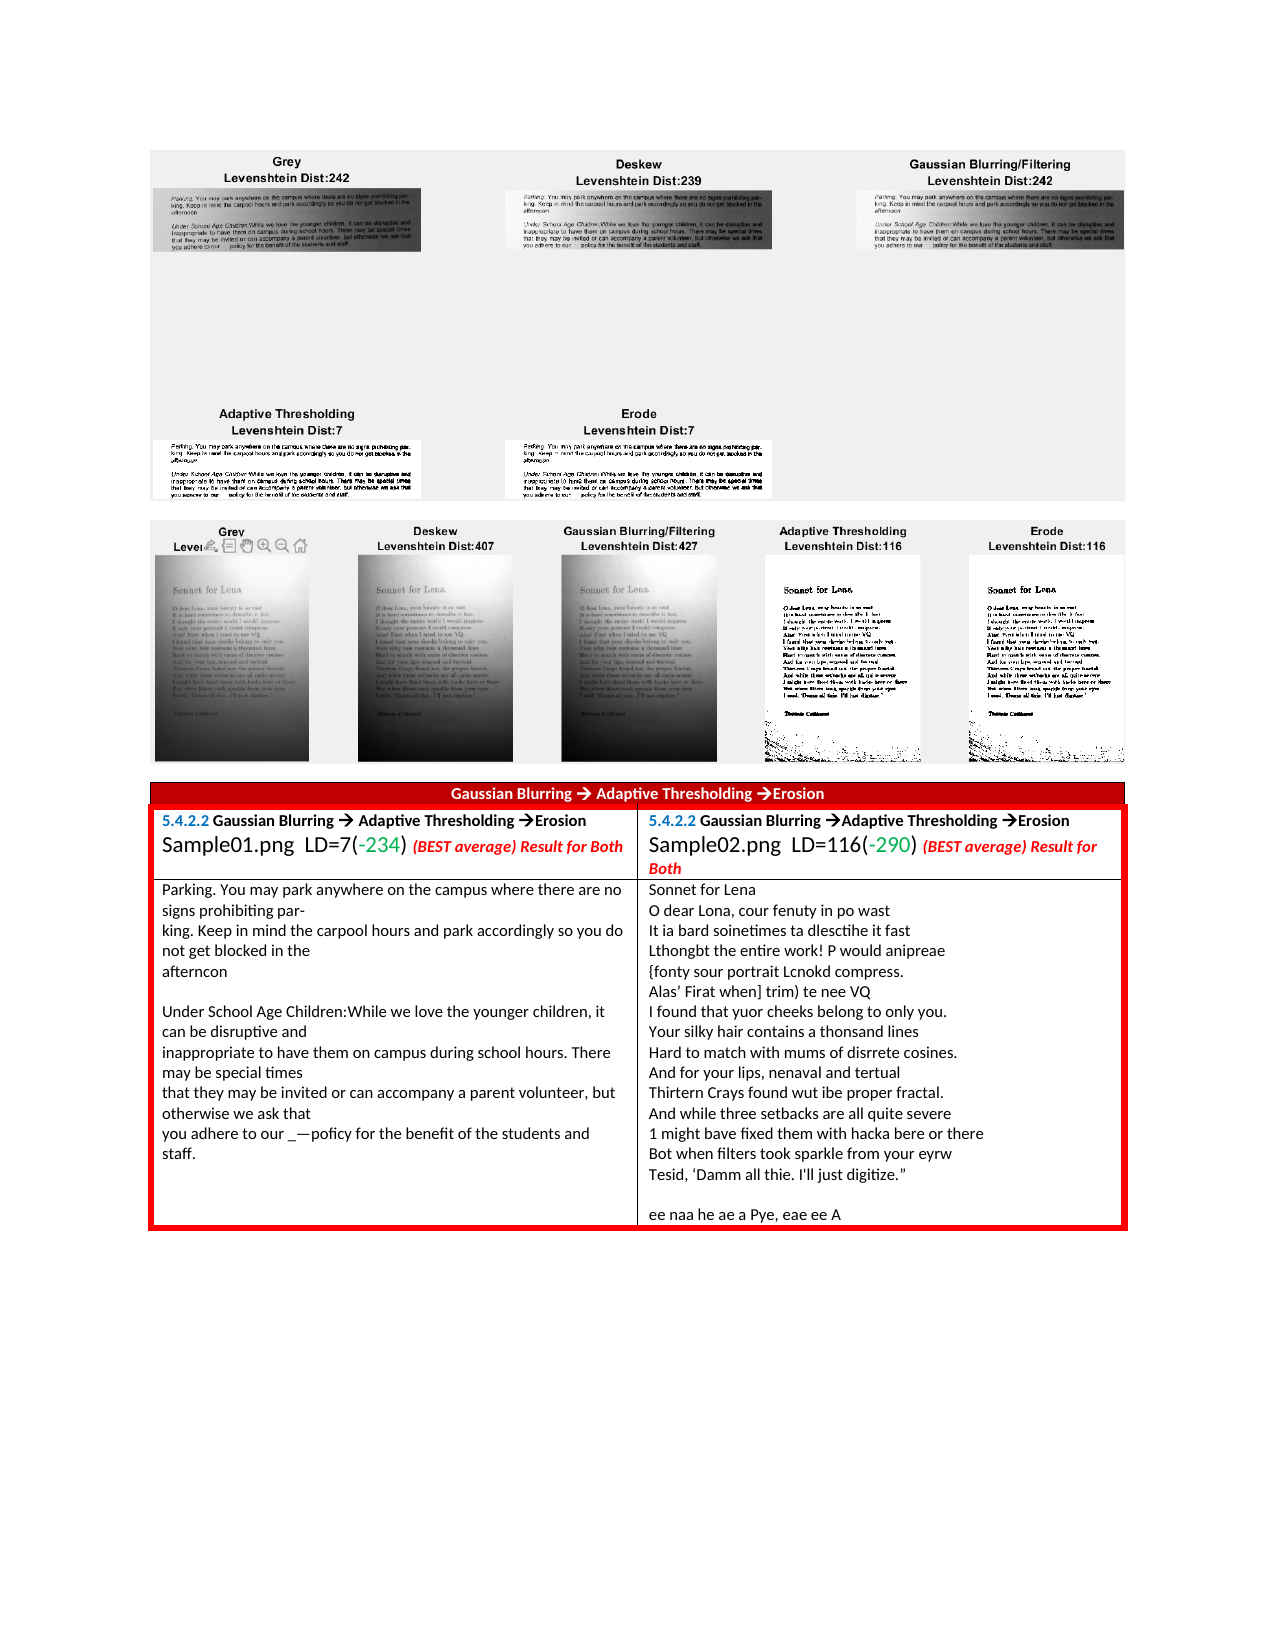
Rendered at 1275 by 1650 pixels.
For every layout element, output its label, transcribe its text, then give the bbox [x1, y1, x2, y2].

table_header Gaussian Blurring Adaptive Thresholding Erosion [151, 783, 1124, 804]
table_cell Parking. You may park anywhere on the campus where there are no signs prohibiting par- king. Keep in mind the carpool hours and park accordingly so you do not get blocked in the afterncon Under School Age Children:While we love the younger children, it can be disruptive and inappropriate to have them on campus during school hours. There may be special times that they may be invited or can accompany a parent volunteer, but otherwise we ask that you adhere to our _—poficy for the benefit of the students and staff. [154, 880, 637, 1225]
table_cell Sonnet for Lena O dear Lona, cour fenuty in po wast It ia bard soinetimes ta dlesctihe it fast Lthongbt the entire work! P would anipreae {fonty sour portrait Lcnokd compress. Alas’ Firat when] trim) te nee VQ I found that yuor cheeks belong to only you. Your silky hair contains a thonsand lines Hard to match with mums of disrrete cosines. And for your lips, nenaval and tertual Thirtern Crays found wut ibe proper fractal. And while three setbacks are all quite severe 1 might bave fixed them with hacka bere or there Bot when filters took sparkle from your eyrw Tesid, ‘Damm all thie. I'll just digitize.” ee naa he ae a Pye, eae ee A [638, 880, 1121, 1225]
picture [150, 150, 1125, 501]
table_cell 5.4.2.2 Gaussian Blurring Adaptive Thresholding Erosion Sample02.png LD=116(-290) (BEST average) Result for Both [638, 810, 1121, 878]
picture [150, 520, 1125, 764]
table_cell 5.4.2.2 Gaussian Blurring Adaptive Thresholding Erosion Sample01.png LD=7(-234) (BEST average) Result for Both [154, 810, 637, 878]
